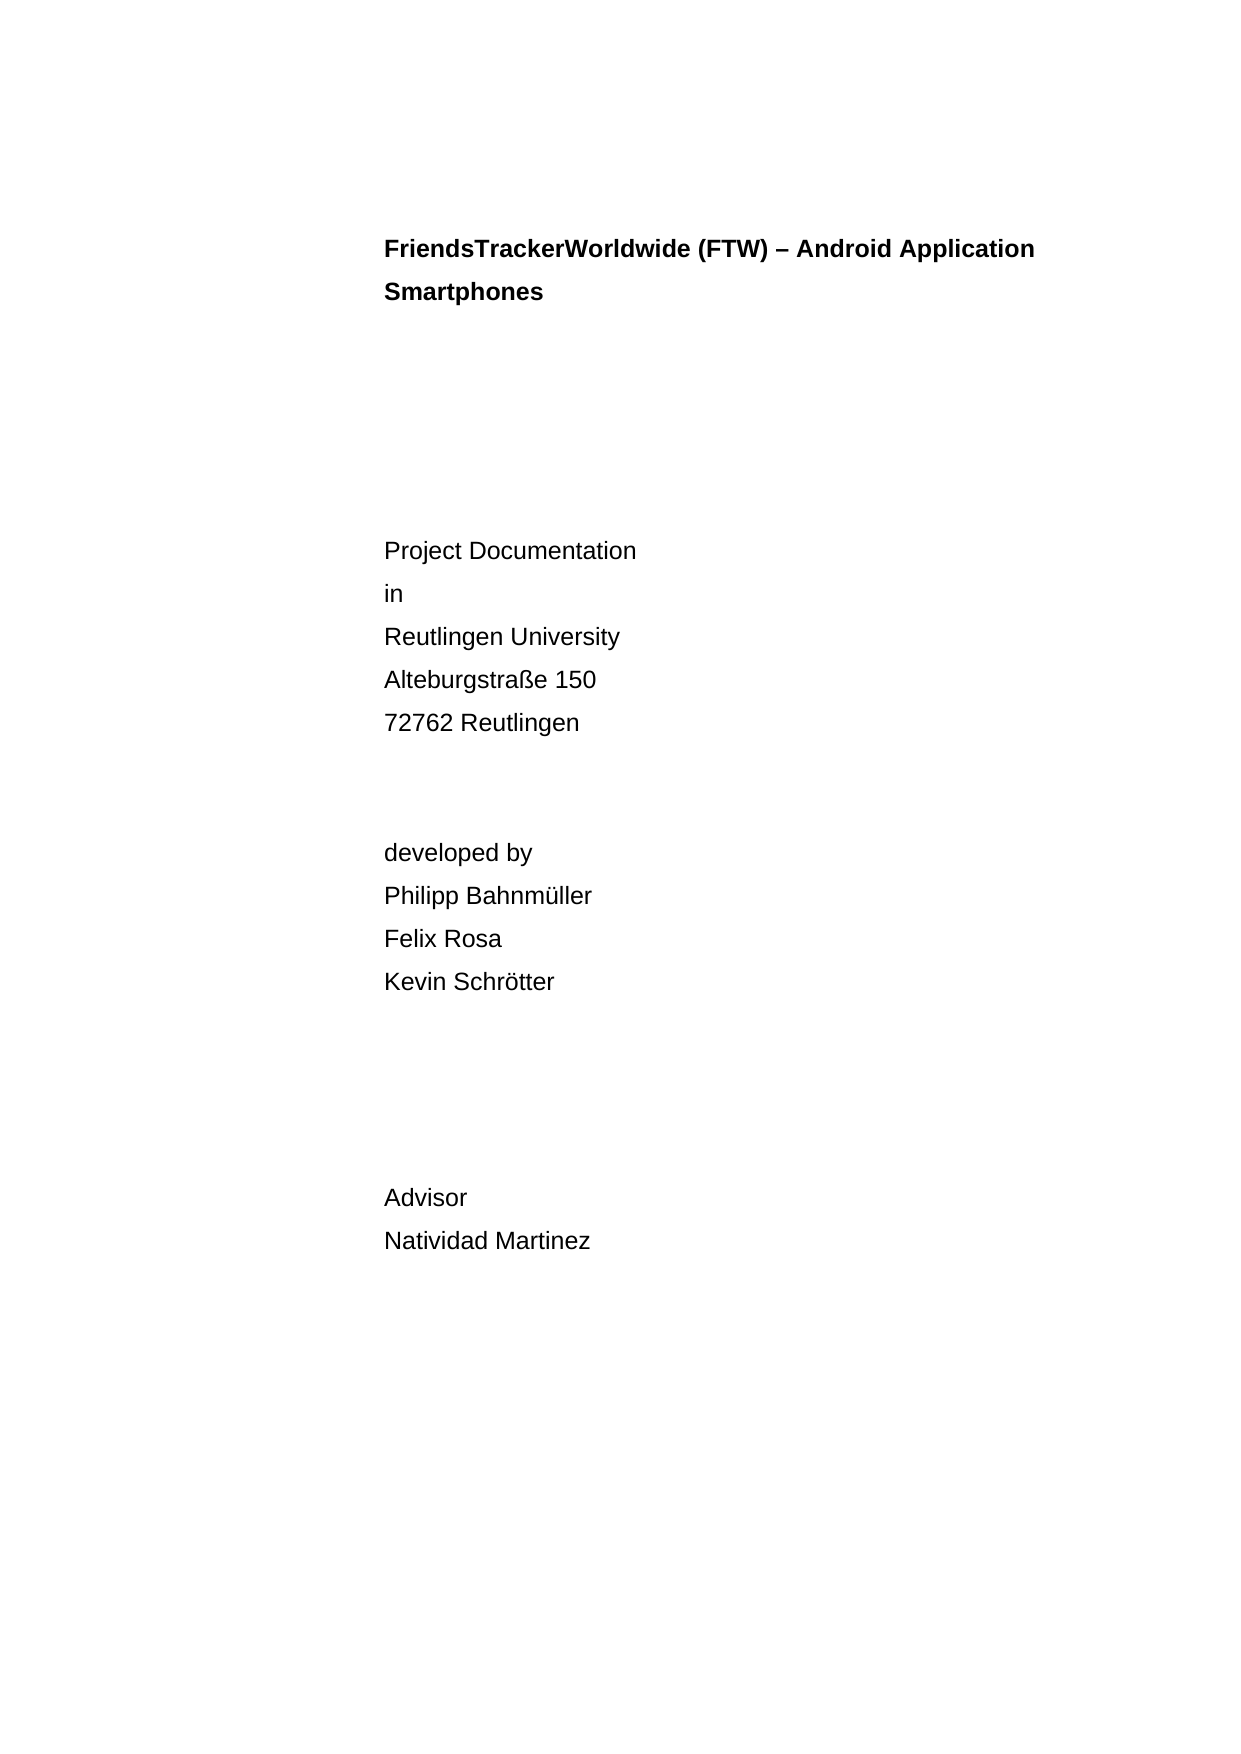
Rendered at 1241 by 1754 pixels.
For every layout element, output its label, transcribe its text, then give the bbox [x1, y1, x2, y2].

text 72762 Reutlingen [384, 708, 1092, 737]
text Kevin Schrötter [384, 967, 1092, 996]
text Felix Rosa [384, 924, 1092, 953]
text Philipp Bahnmüller [384, 881, 1092, 909]
text developed by [384, 838, 1092, 866]
text Advisor [384, 1183, 1092, 1211]
text Reutlingen University [384, 622, 1092, 651]
text in [384, 579, 1092, 608]
text Alteburgstraße 150 [384, 665, 1092, 694]
text FriendsTrackerWorldwide (FTW) – Android Application Smartphones [384, 234, 1092, 306]
text Project Documentation [384, 536, 1092, 564]
text Natividad Martinez [384, 1226, 1092, 1254]
